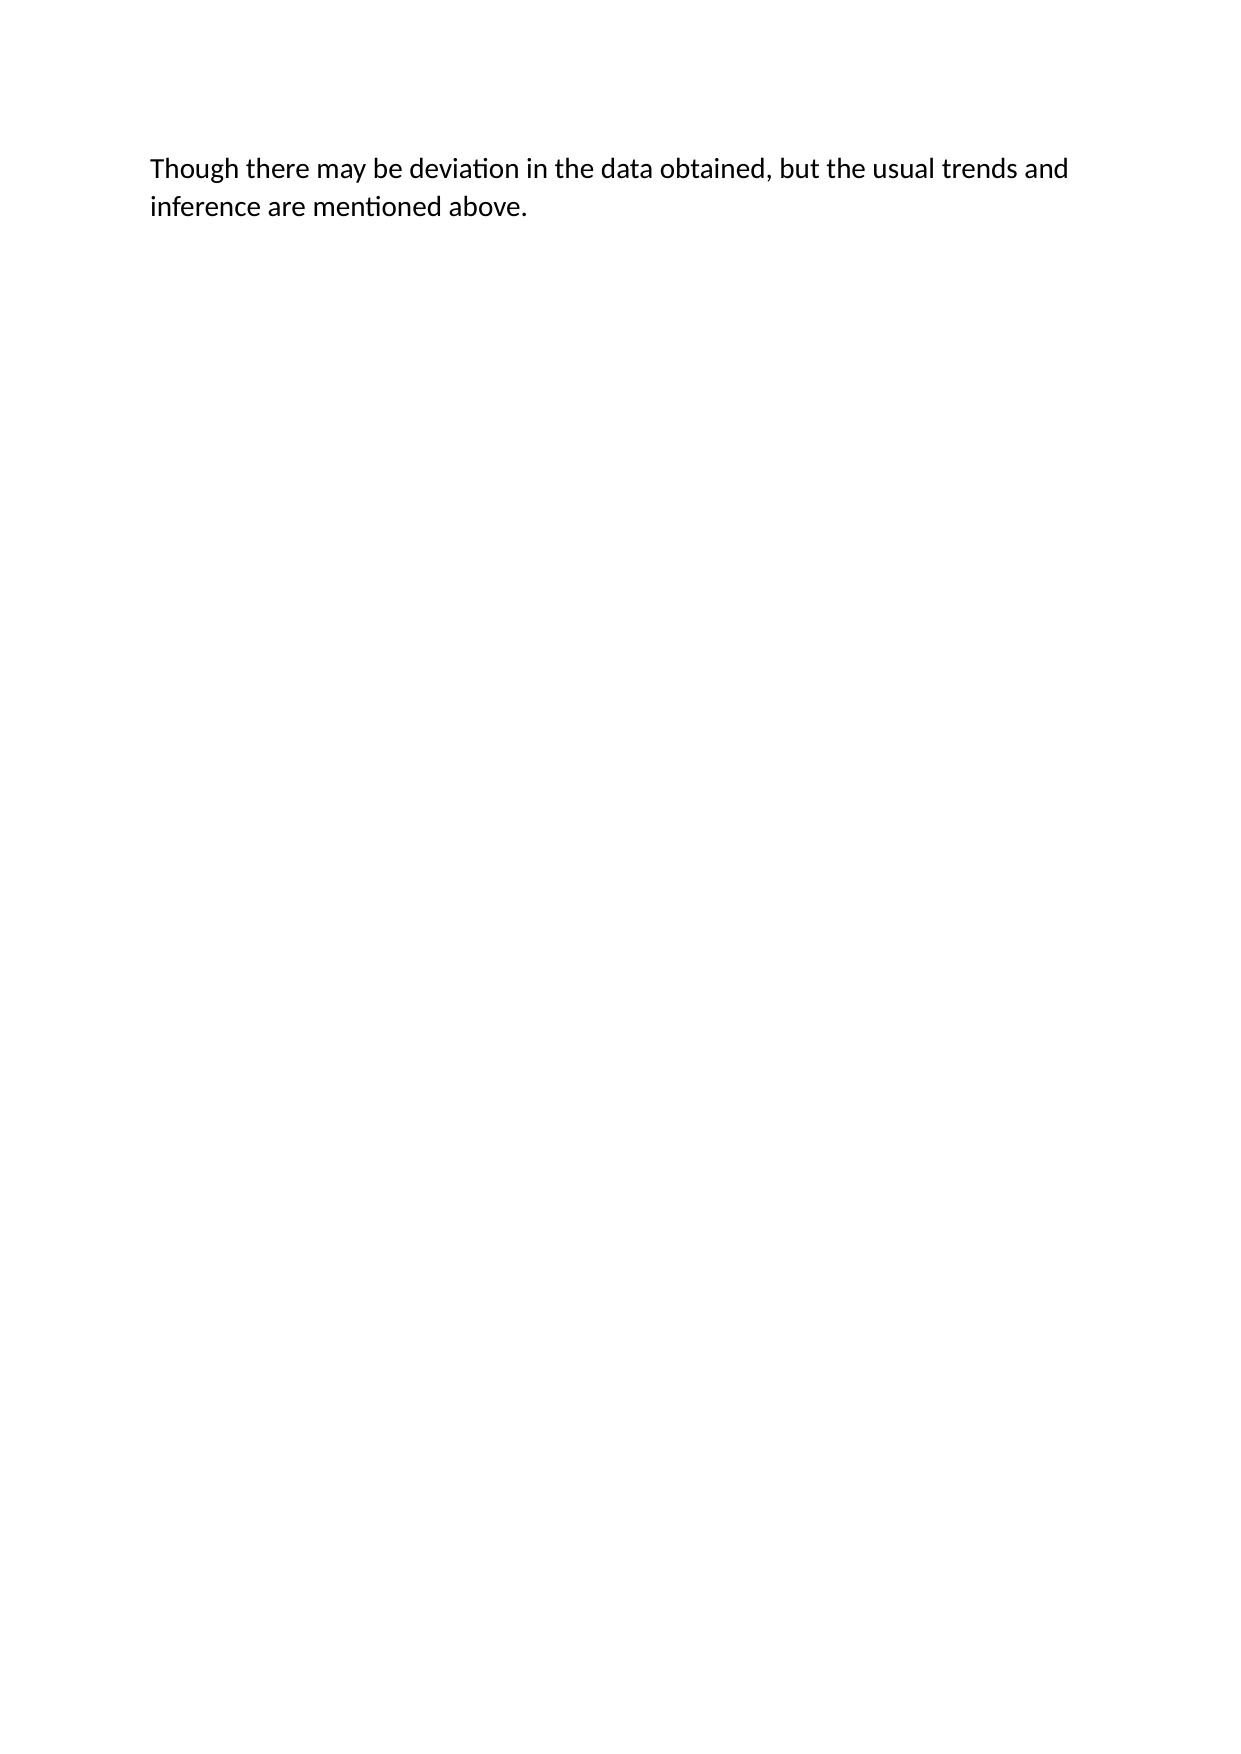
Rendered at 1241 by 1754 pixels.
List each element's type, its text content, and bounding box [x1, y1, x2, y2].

text Though there may be deviation in the data obtained, but the usual trends and inference are mentioned above. [150, 150, 1090, 224]
